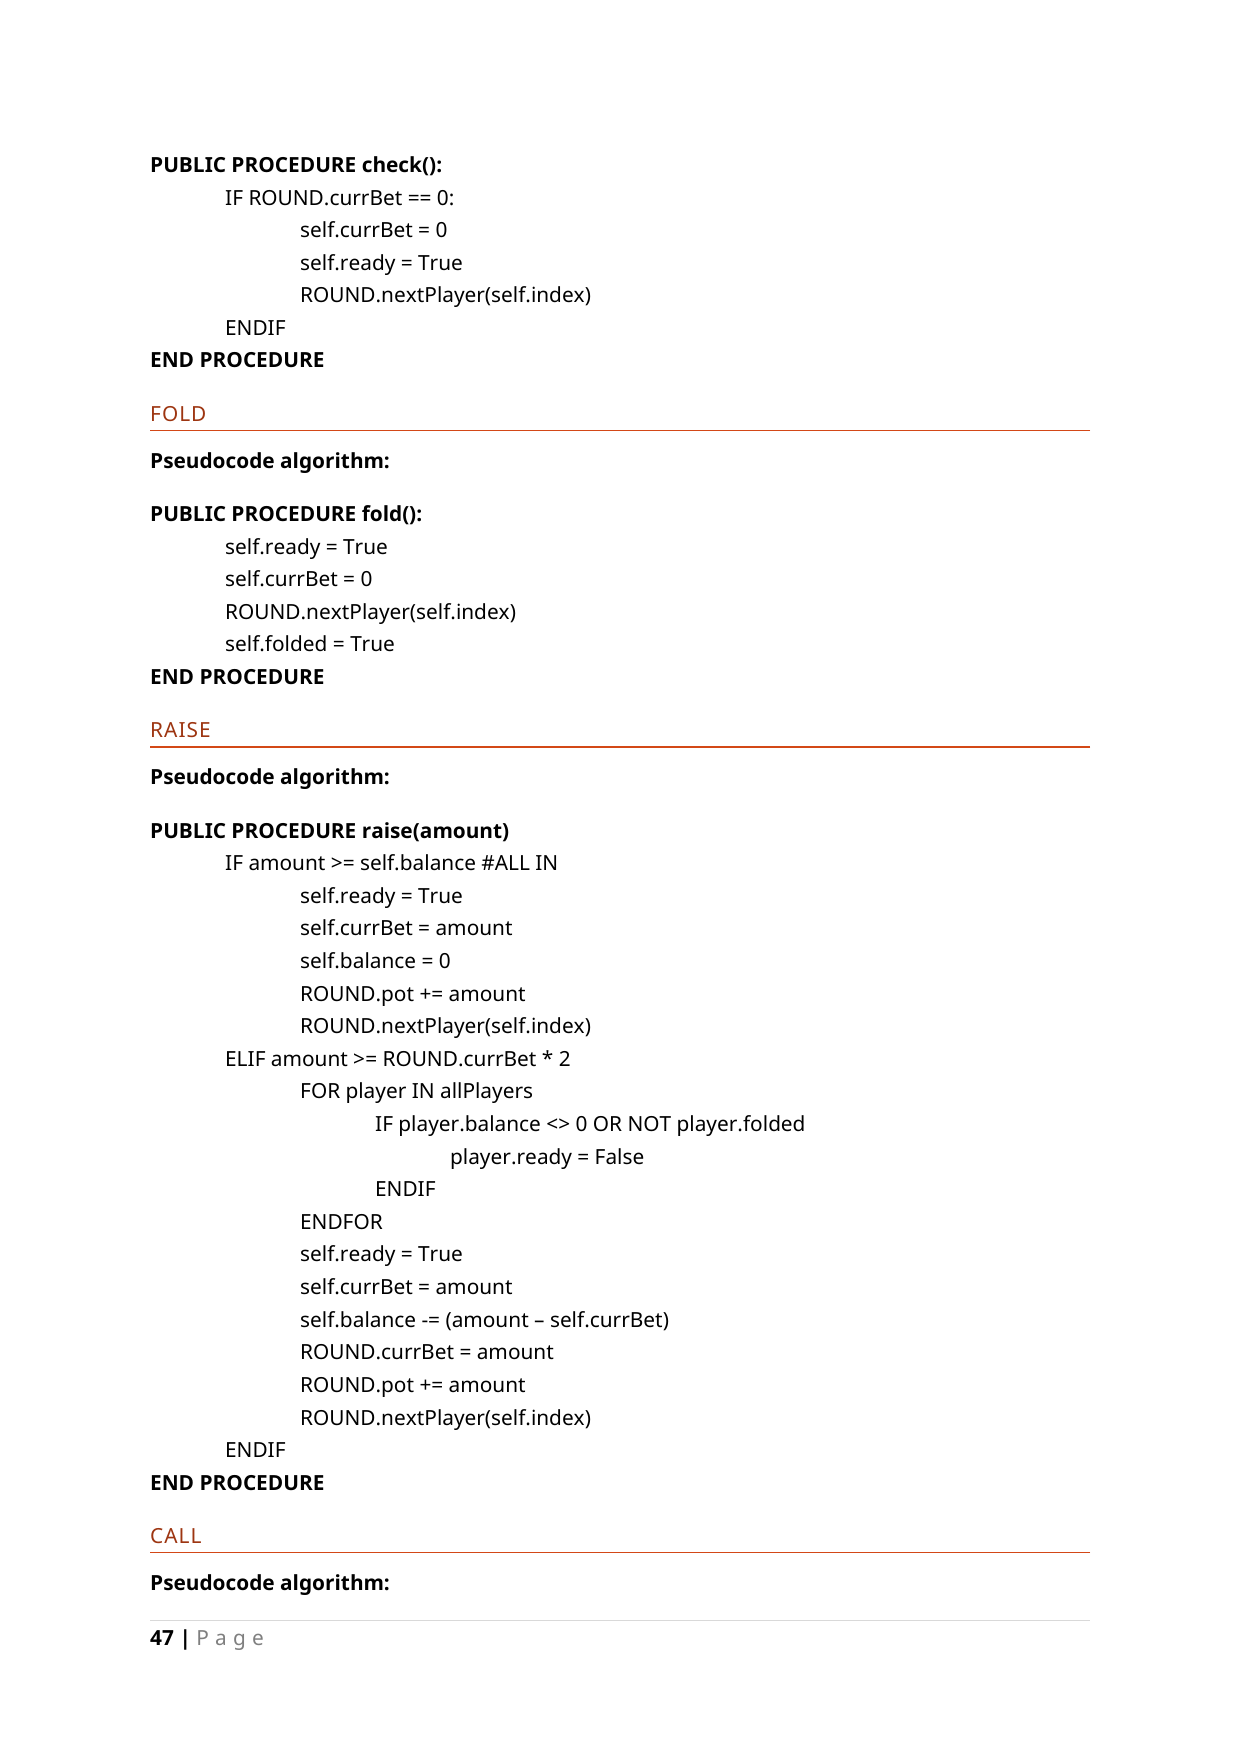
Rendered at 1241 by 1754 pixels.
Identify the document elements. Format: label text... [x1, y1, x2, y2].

text Pseudocode algorithm: [150, 1568, 1090, 1596]
text PUBLIC PROCEDURE fold(): self.ready = True self.currBet = 0 ROUND.nextPlayer(self.index) self.folded = True END PROCEDURE [150, 499, 1090, 691]
text PUBLIC PROCEDURE raise(amount) IF amount >= self.balance #ALL IN self.ready = True self.currBet = amount self.balance = 0 ROUND.pot += amount ROUND.nextPlayer(self.index) ELIF amount >= ROUND.currBet * 2 FOR player IN allPlayers IF player.balance <> 0 OR NOT player.folded player.ready = False ENDIF ENDFOR self.ready = True self.currBet = amount self.balance -= (amount – self.currBet) ROUND.currBet = amount ROUND.pot += amount ROUND.nextPlayer(self.index) ENDIF END PROCEDURE [150, 816, 1090, 1496]
text Pseudocode algorithm: [150, 446, 1090, 474]
subtitle Call [150, 1521, 1090, 1552]
text PUBLIC PROCEDURE check(): IF ROUND.currBet == 0: self.currBet = 0 self.ready = True ROUND.nextPlayer(self.index) ENDIF END PROCEDURE [150, 150, 1090, 374]
subtitle raise [150, 716, 1090, 746]
text Pseudocode algorithm: [150, 762, 1090, 791]
subtitle FOLD [150, 399, 1090, 430]
